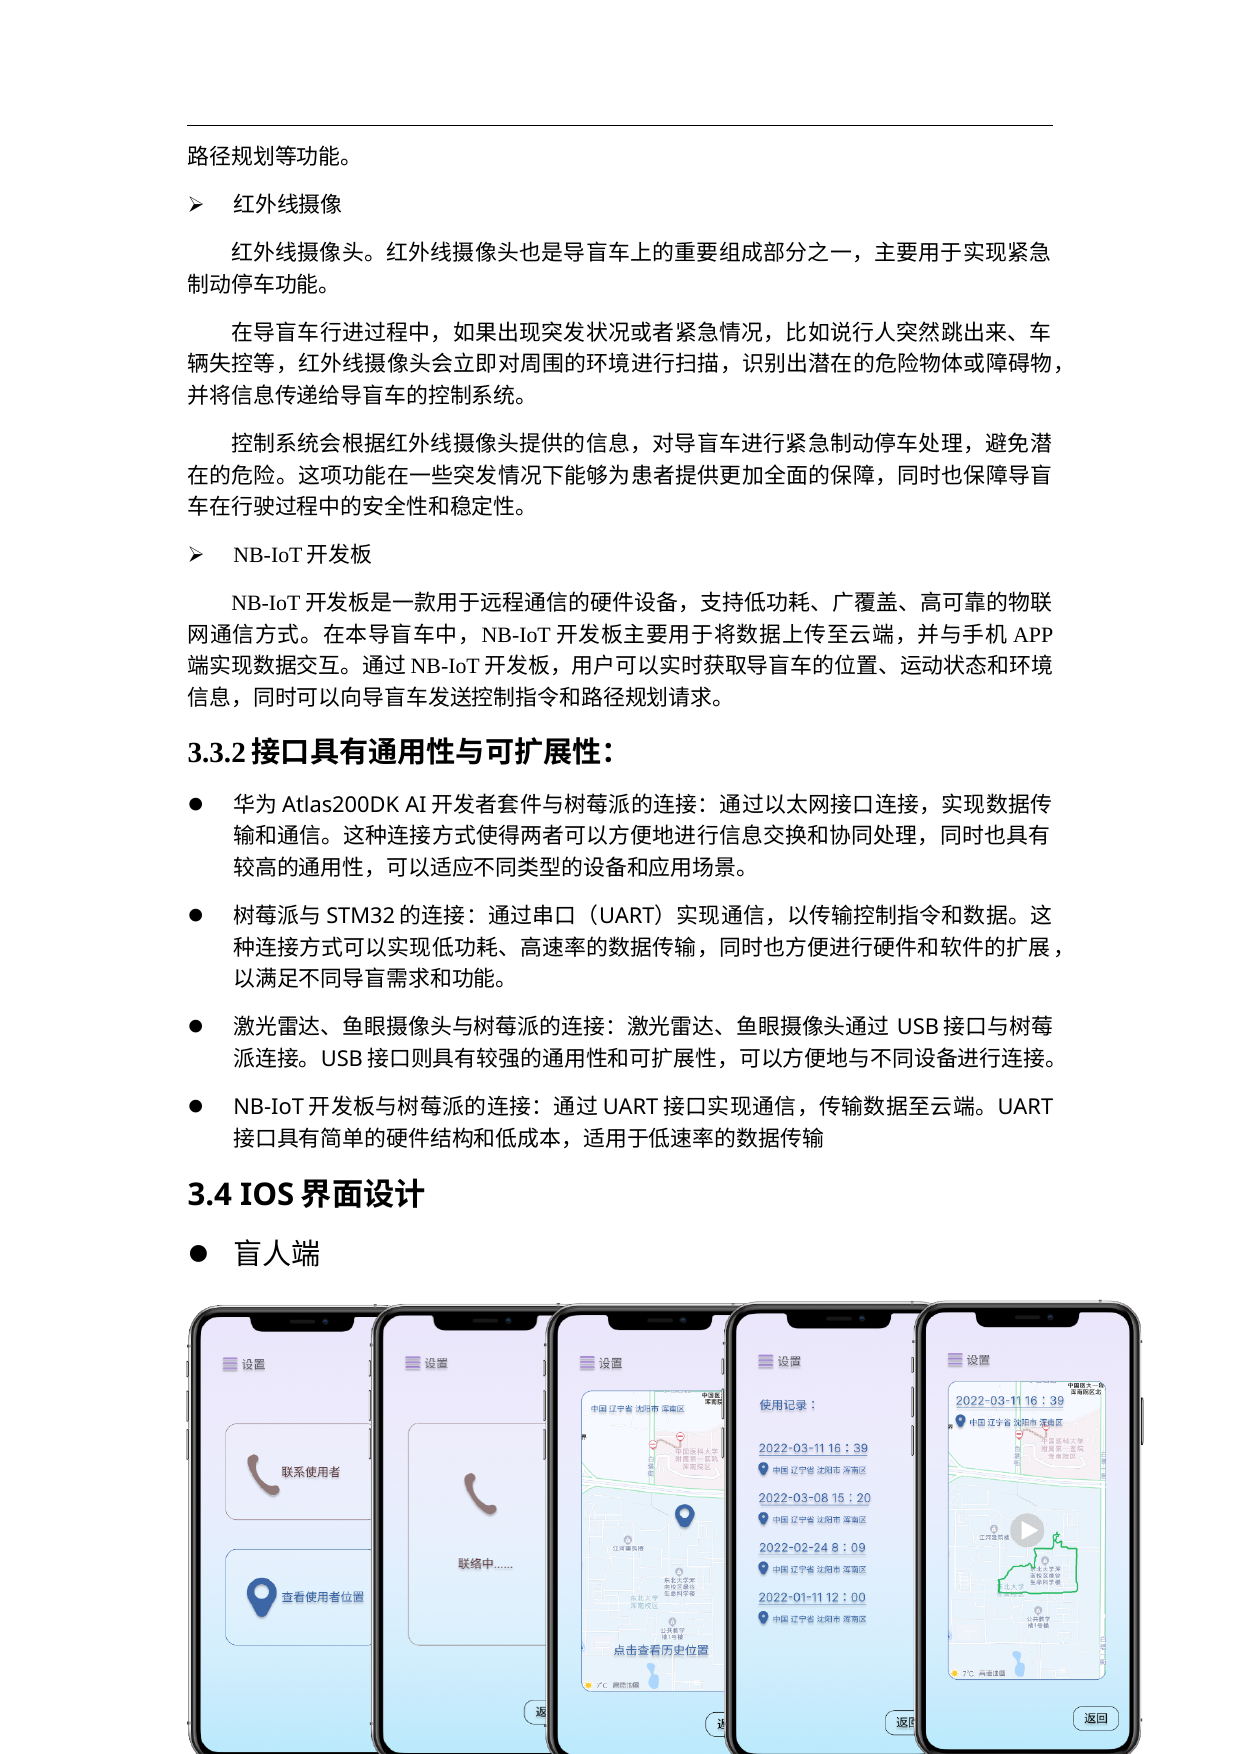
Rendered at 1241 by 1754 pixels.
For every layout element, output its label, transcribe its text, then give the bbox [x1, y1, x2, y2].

picture [167, 1287, 1149, 1754]
text 红外线摄像头。红外线摄像头也是导盲车上的重要组成部分之一，主要用于实现紧急制动停车功能。 [187, 235, 1053, 298]
list 华为Atlas200DK AI开发者套件与树莓派的连接：通过以太网接口连接，实现数据传输和通信。这种连接方式使得两者可以方便地进行信息交换和协同处理，同时也具有较高的通用性，可以适应不同类型的设备和应用场景。 [187, 787, 1053, 882]
list 树莓派与STM32的连接：通过串口（UART）实现通信，以传输控制指令和数据。这种连接方式可以实现低功耗、高速率的数据传输，同时也方便进行硬件和软件的扩展，以满足不同导盲需求和功能。 [187, 898, 1053, 993]
text 在导盲车行进过程中，如果出现突发状况或者紧急情况，比如说行人突然跳出来、车辆失控等，红外线摄像头会立即对周围的环境进行扫描，识别出潜在的危险物体或障碍物，并将信息传递给导盲车的控制系统。 [187, 315, 1053, 410]
subtitle 3.4 IOS界面设计 [187, 1169, 1053, 1214]
subtitle 3.3.2接口具有通用性与可扩展性： [187, 728, 1053, 770]
text 控制系统会根据红外线摄像头提供的信息，对导盲车进行紧急制动停车处理，避免潜在的危险。这项功能在一些突发情况下能够为患者提供更加全面的保障，同时也保障导盲车在行驶过程中的安全性和稳定性。 [187, 426, 1053, 521]
text NB-IoT开发板是一款用于远程通信的硬件设备，支持低功耗、广覆盖、高可靠的物联网通信方式。在本导盲车中，NB-IoT开发板主要用于将数据上传至云端，并与手机APP端实现数据交互。通过NB-IoT开发板，用户可以实时获取导盲车的位置、运动状态和环境信息，同时可以向导盲车发送控制指令和路径规划请求。 [187, 585, 1053, 712]
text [187, 139, 1053, 171]
list 红外线摄像 [187, 187, 1053, 219]
list 盲人端 [187, 1231, 1053, 1273]
list NB-IoT开发板与树莓派的连接：通过UART接口实现通信，传输数据至云端。UART接口具有简单的硬件结构和低成本，适用于低速率的数据传输 [187, 1089, 1053, 1153]
list NB-IoT开发板 [187, 537, 1053, 569]
list 激光雷达、鱼眼摄像头与树莓派的连接：激光雷达、鱼眼摄像头通过USB接口与树莓派连接。USB接口则具有较强的通用性和可扩展性，可以方便地与不同设备进行连接。 [187, 1009, 1053, 1073]
